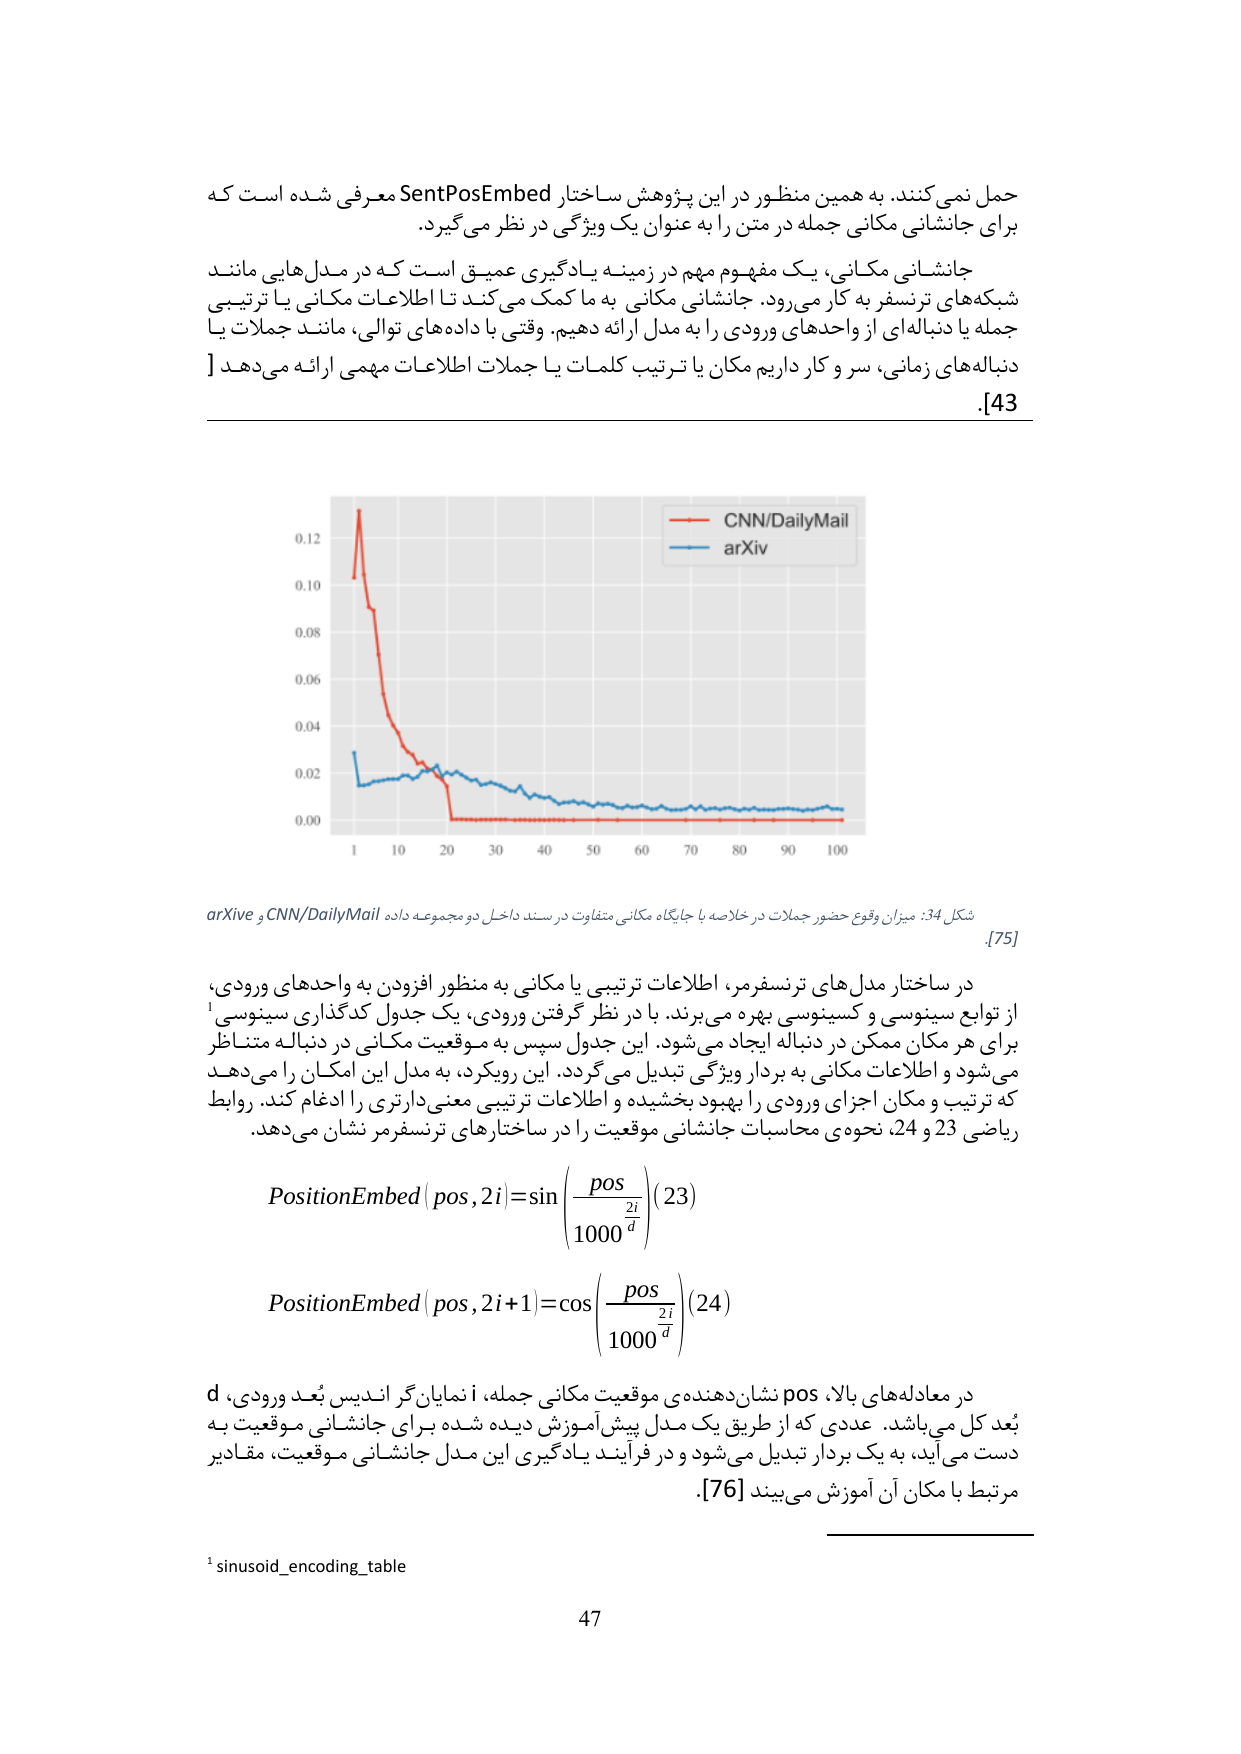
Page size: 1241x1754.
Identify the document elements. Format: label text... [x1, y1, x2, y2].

text شکل 34: میزان وقوع حضور جملات در خلاصه با جایگاه‌ مکانی متفاوت در سند داخل دو مجموعه داده CNN/DailyMail و arXive [75]. [207, 902, 1018, 951]
picture [265, 489, 915, 883]
text در ساختار مدل‌های ترنسفرمر، اطلاعات ترتیبی یا مکانی به منظور افزودن به واحدهای ورودی، از توابع سینوسی و کسینوسی بهره می‌برند. با در نظر گرفتن ورودی، یک جدول کدگذاری سینوسی برای هر مکان ممکن در دنباله ایجاد می‌شود. این جدول سپس به موقعیت مکانی در دنباله متناظر می‌شود و اطلاعات مکانی به بردار ویژگی تبدیل می‌گردد. این رویکرد، به مدل این امکان را می‌دهد که ترتیب و مکان اجزای ورودی را بهبود بخشیده و اطلاعات ترتیبی معنی‌دارتری را ادغام کند. روابط ریاضی 23 و 24، نحوه‌ی محاسبات جانشانی موقعیت را در ساختار‌های ترنسفرمر نشان می‌دهد. [207, 972, 1018, 1145]
text در معادله‌های بالا، pos نشان‌دهنده‌ی موقعیت مکانی جمله، i نمایان‌گر اندیس بُعد ورودی، d بُعد کل می‌باشد. عددی که از طریق یک مدل پیش‌آموزش دیده شده برای جانشانی موقعیت به دست می‌آید، به یک بردار تبدیل می‌شود و در فرآیند یادگیری این مدل جانشانی موقعیت، مقادیر مرتبط با مکان آن آموزش می‌بیند [76]. [207, 1377, 1018, 1507]
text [207, 177, 1018, 240]
text جانشانی مکانی، یک مفهوم مهم در زمینه یادگیری عمیق است که در مدل‌هایی مانند شبکه‌های ترنسفر به کار می‌رود. جانشانی مکانی به ما کمک می‌کند تا اطلاعات مکانی یا ترتیبی جمله یا دنباله‌ای از واحدهای ورودی را به مدل ارائه دهیم. وقتی با داده‌های توالی، مانند جملات یا دنباله‌های زمانی، سر و کار داریم مکان یا ترتیب کلمات یا جملات اطلاعات مهمی ارائه می‌دهد [43]. [207, 259, 1018, 420]
